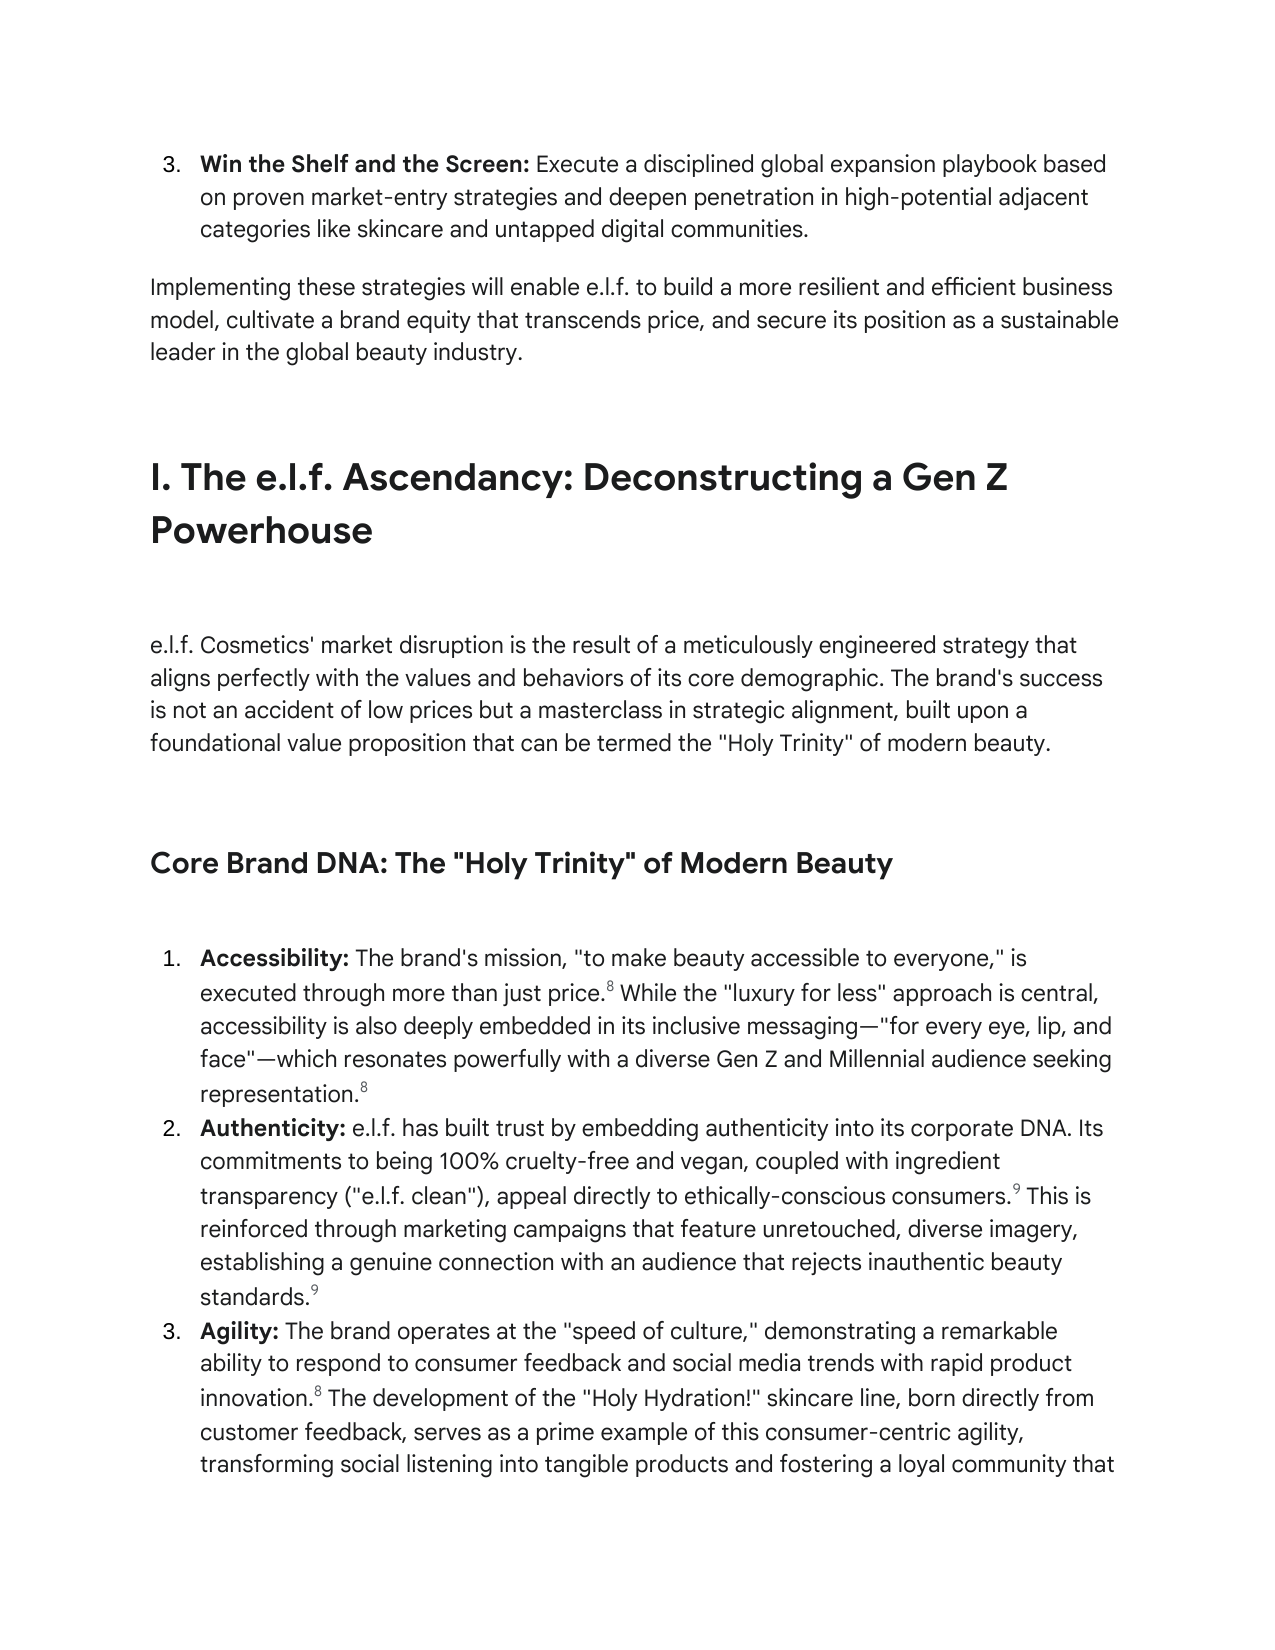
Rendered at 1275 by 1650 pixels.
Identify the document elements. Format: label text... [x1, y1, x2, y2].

subtitle I. The e.l.f. Ascendancy: Deconstructing a Gen Z Powerhouse [150, 454, 1125, 554]
subtitle Core Brand DNA: The "Holy Trinity" of Modern Beauty [150, 845, 1125, 881]
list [162, 1317, 1125, 1479]
text e.l.f. Cosmetics' market disruption is the result of a meticulously engineered strategy that aligns perfectly with the values and behaviors of its core demographic. The brand's success is not an accident of low prices but a masterclass in strategic alignment, built upon a foundational value proposition that can be termed the "Holy Trinity" of modern beauty. [150, 631, 1125, 758]
text Implementing these strategies will enable e.l.f. to build a more resilient and efficient business model, cultivate a brand equity that transcends price, and secure its position as a sustainable leader in the global beauty industry. [150, 273, 1125, 367]
list Authenticity: e.l.f. has built trust by embedding authenticity into its corporate DNA. Its commitments to being 100% cruelty-free and vegan, coupled with ingredient transparency ("e.l.f. clean"), appeal directly to ethically-conscious consumers.9 This is reinforced through marketing campaigns that feature unretouched, diverse imagery, establishing a genuine connection with an audience that rejects inauthentic beauty standards.9 [162, 1114, 1125, 1312]
list Win the Shelf and the Screen: Execute a disciplined global expansion playbook based on proven market-entry strategies and deepen penetration in high-potential adjacent categories like skincare and untapped digital communities. [162, 150, 1125, 244]
list Accessibility: The brand's mission, "to make beauty accessible to everyone," is executed through more than just price.8 While the "luxury for less" approach is central, accessibility is also deeply embedded in its inclusive messaging—"for every eye, lip, and face"—which resonates powerfully with a diverse Gen Z and Millennial audience seeking representation.8 [162, 944, 1125, 1110]
